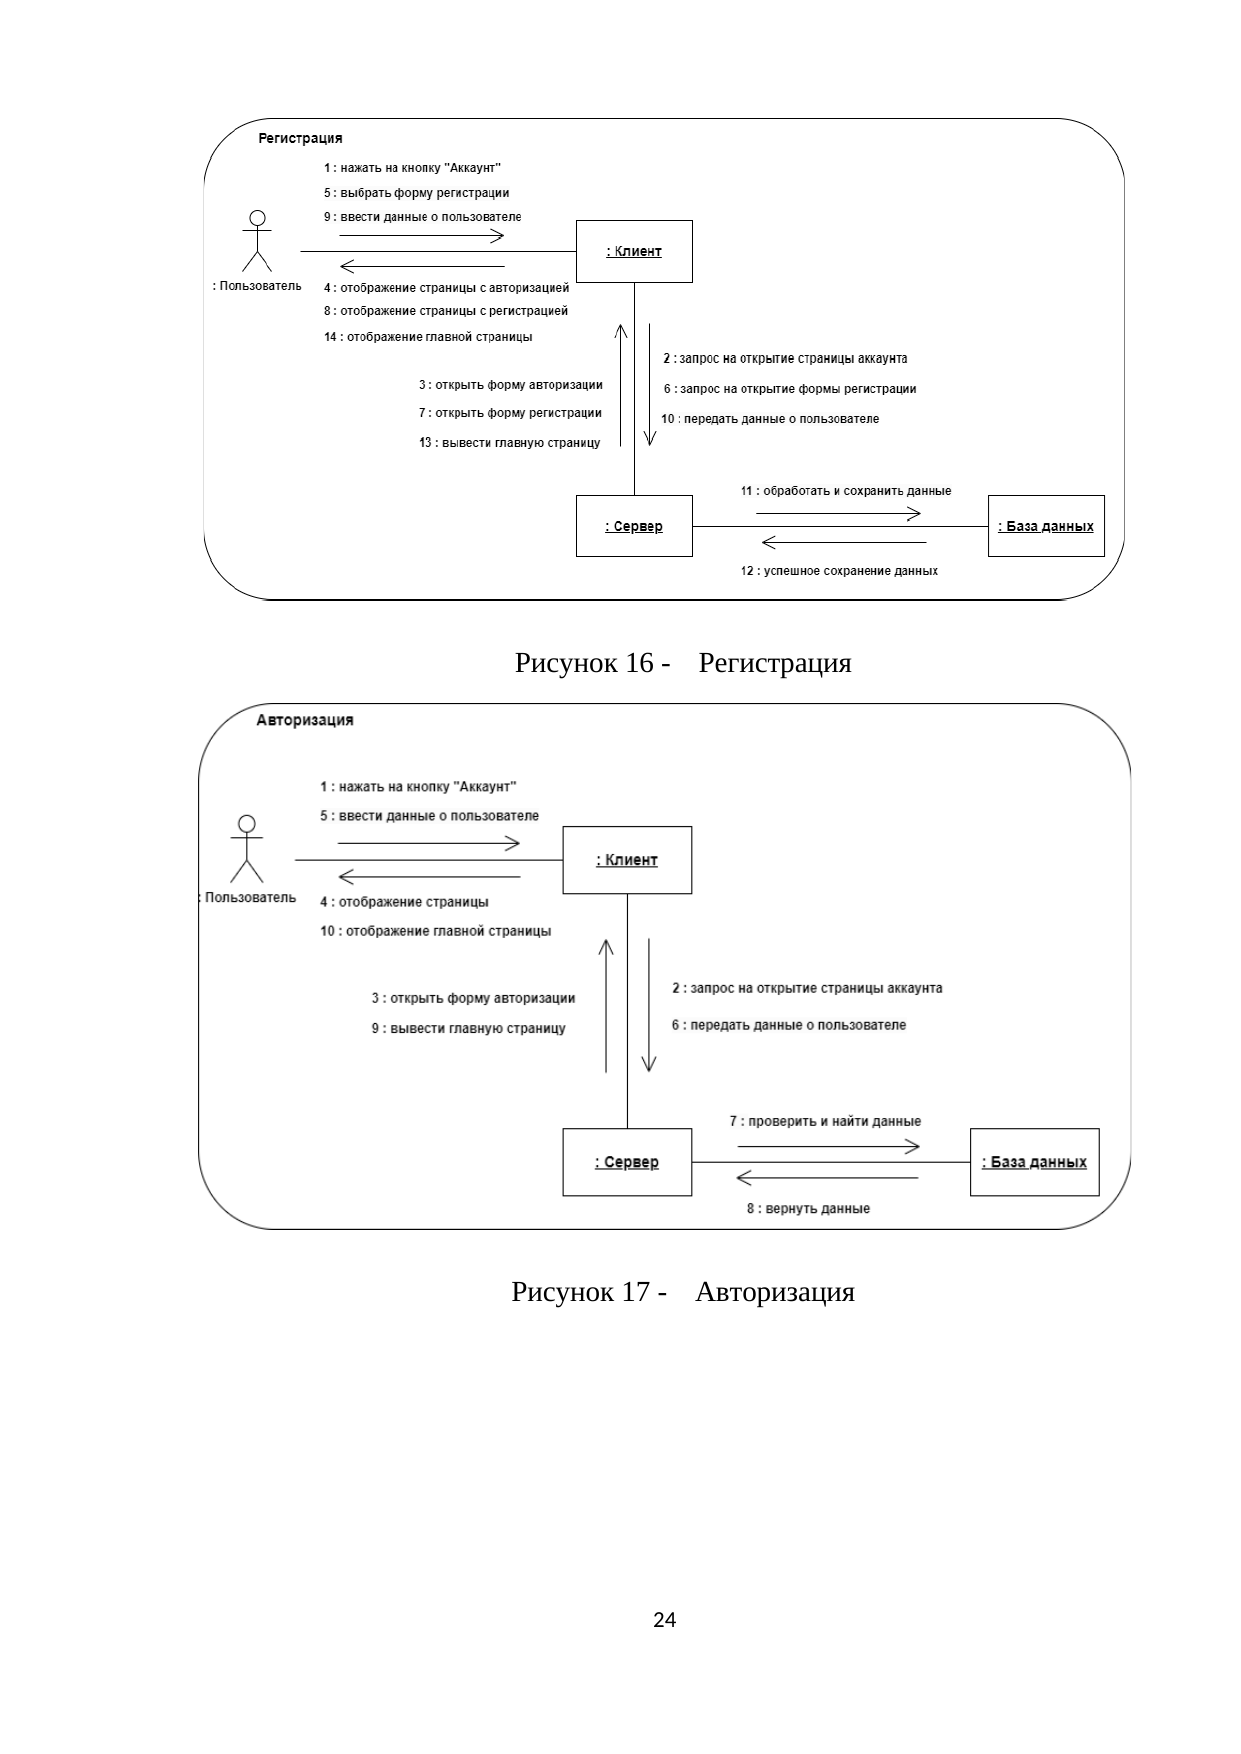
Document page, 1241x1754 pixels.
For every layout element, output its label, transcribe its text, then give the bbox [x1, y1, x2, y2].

picture [203, 118, 1125, 601]
text Регистрация [215, 645, 1152, 678]
picture [197, 703, 1132, 1230]
text Авторизация [215, 1274, 1152, 1308]
